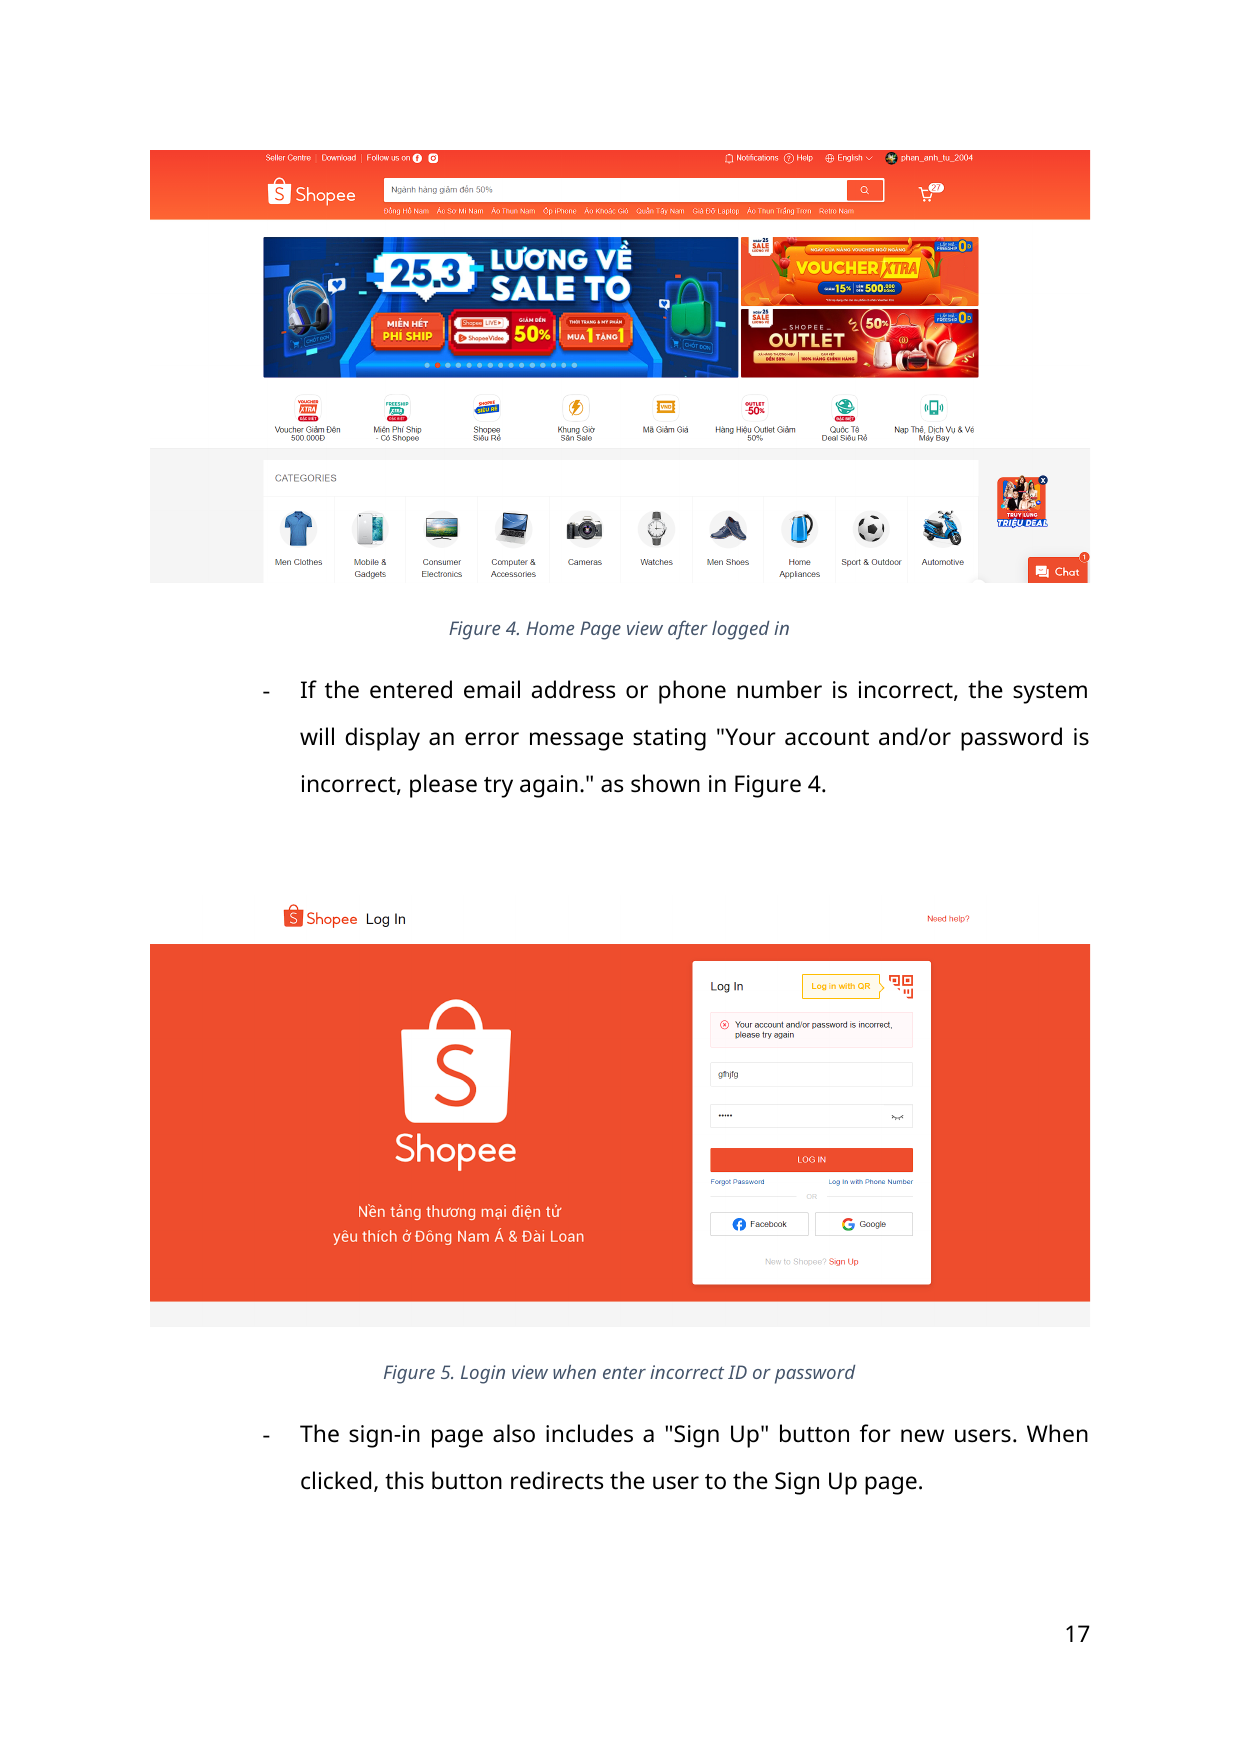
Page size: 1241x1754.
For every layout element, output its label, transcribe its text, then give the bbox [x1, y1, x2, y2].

list If the entered email address or phone number is incorrect, the system will display an error message stating "Your account and/or password is incorrect, please try again." as shown in Figure 4. [262, 674, 1090, 799]
picture [150, 895, 1091, 1327]
picture [150, 150, 1091, 583]
list The sign-in page also includes a "Sign Up" button for new users. When clicked, this button redirects the user to the Sign Up page. [262, 1418, 1090, 1497]
text Figure 5. Login view when enter incorrect ID or password [150, 1359, 1090, 1385]
text Figure 4. Home Page view after logged in [150, 615, 1090, 641]
